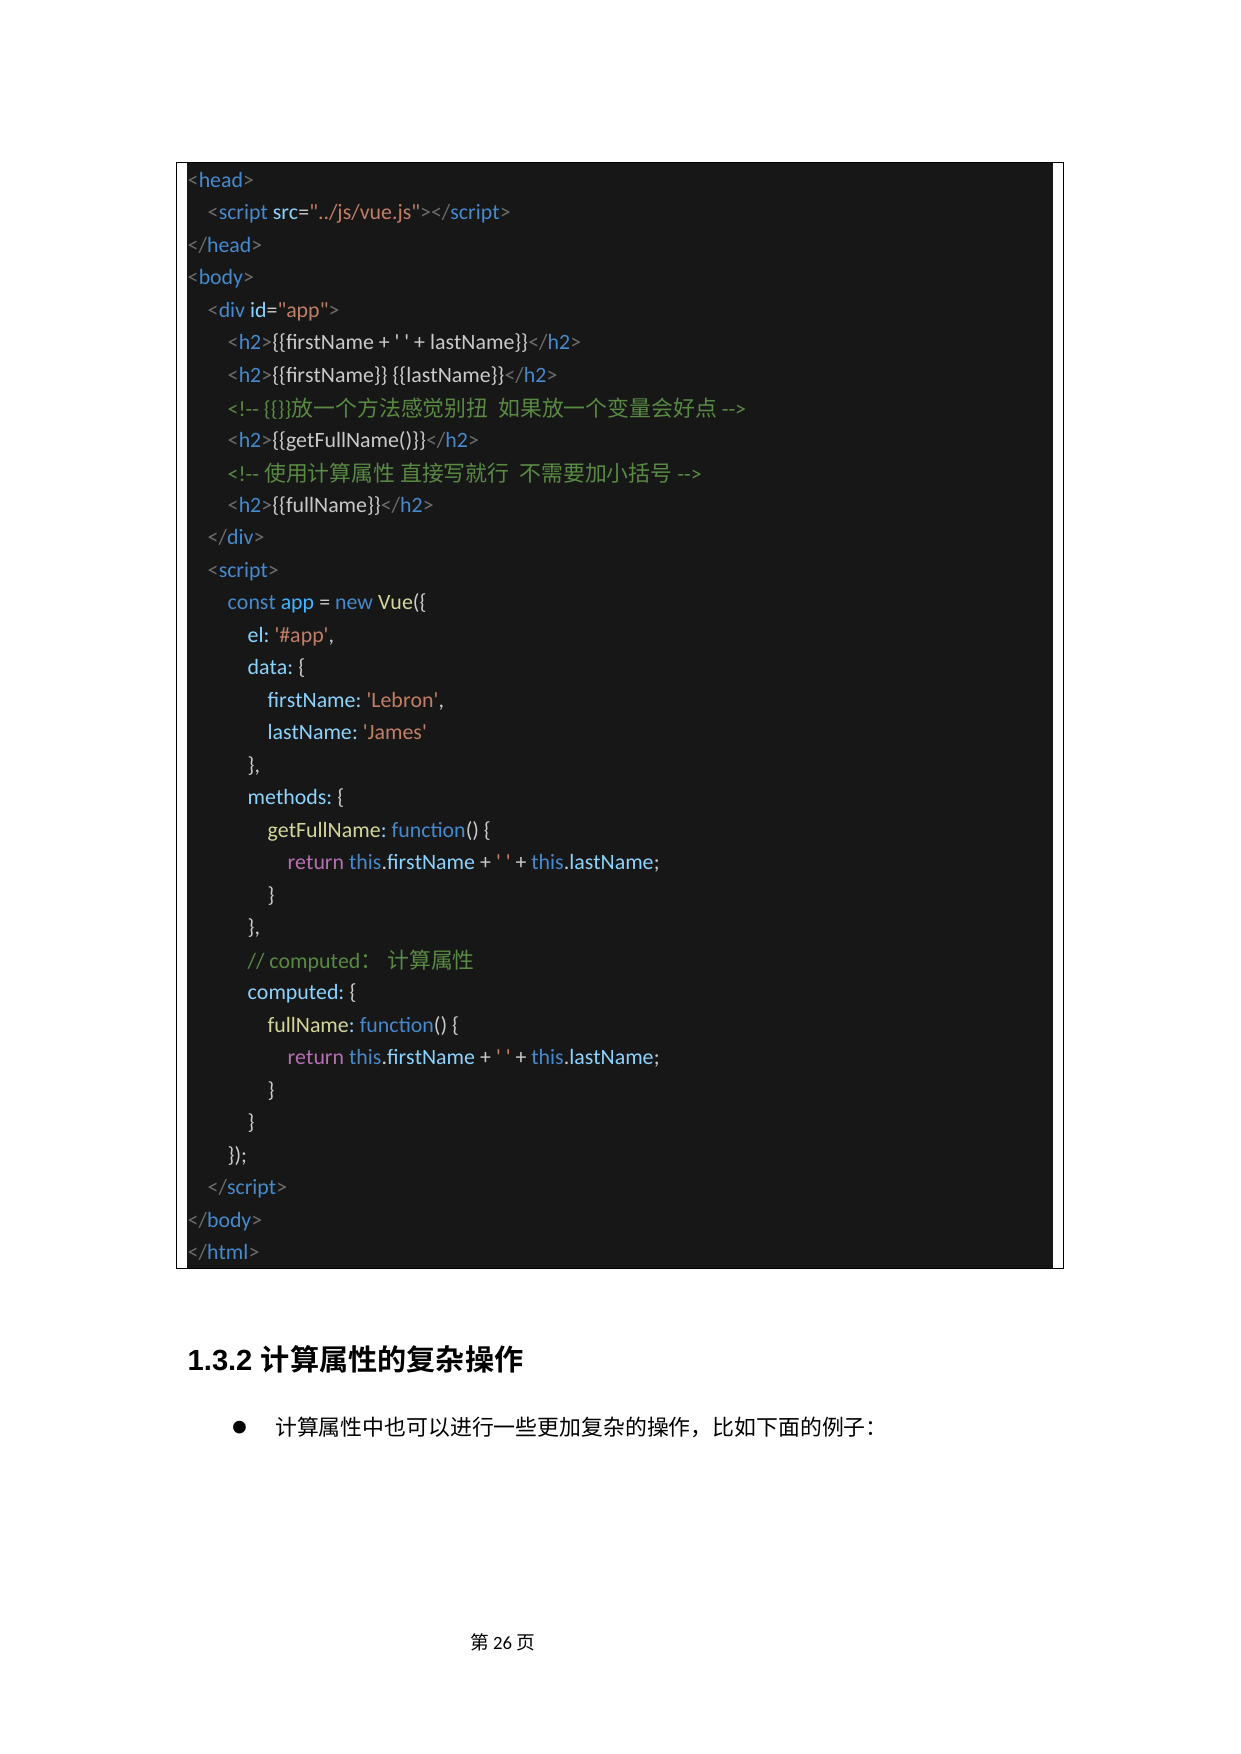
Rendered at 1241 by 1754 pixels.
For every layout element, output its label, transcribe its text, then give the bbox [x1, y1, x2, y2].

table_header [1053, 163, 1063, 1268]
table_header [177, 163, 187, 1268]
subtitle 计算属性的复杂操作 [187, 1327, 1053, 1392]
list 计算属性中也可以进行一些更加复杂的操作，比如下面的例子： [187, 1411, 1053, 1443]
